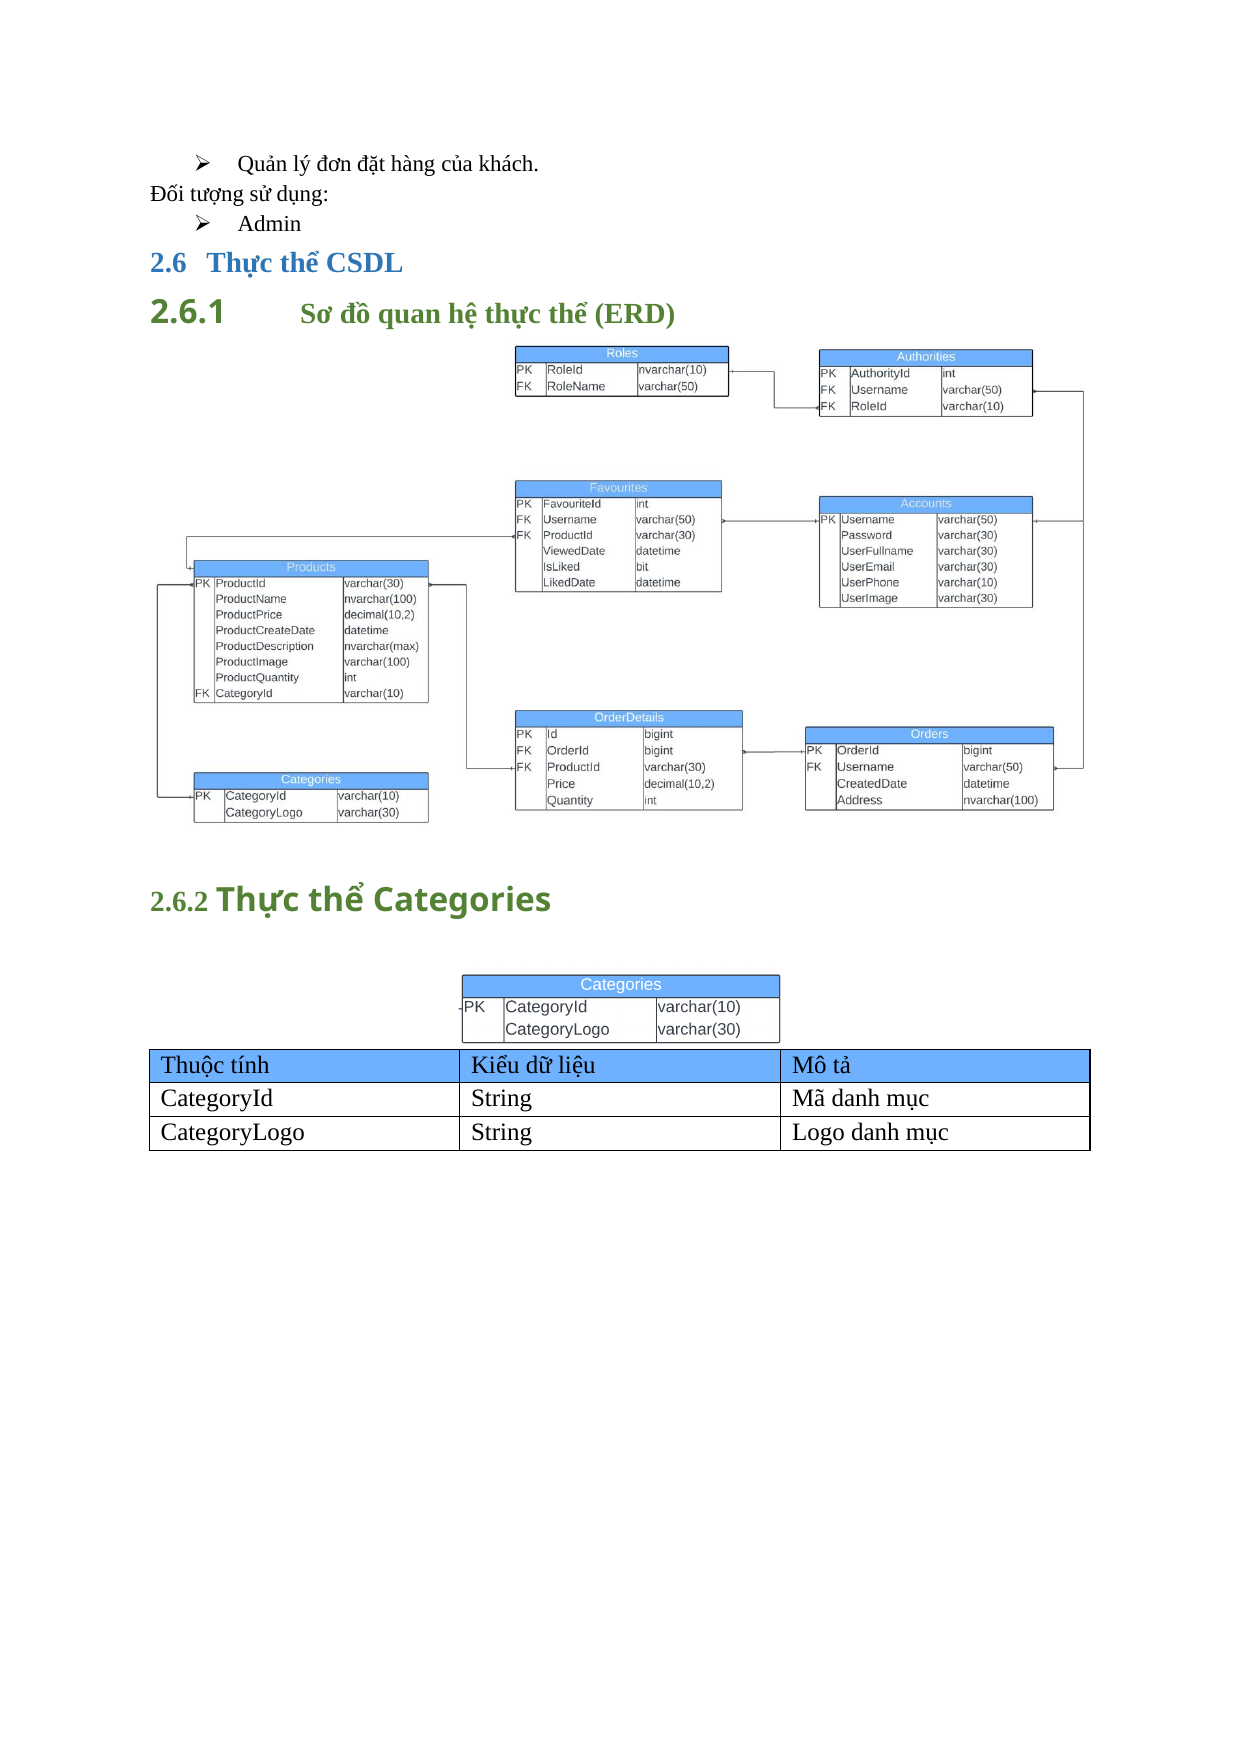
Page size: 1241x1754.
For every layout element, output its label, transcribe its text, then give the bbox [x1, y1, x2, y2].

list Đối tượng sử dụng: [150, 180, 1090, 207]
subtitle Thực thể Categories [150, 876, 1090, 921]
table_cell Mã danh mục [781, 1083, 1089, 1116]
table_cell CategoryLogo [150, 1117, 459, 1149]
picture [151, 339, 1090, 829]
table_cell Logo danh mục [781, 1117, 1089, 1149]
table_cell String [460, 1083, 780, 1116]
subtitle Sơ đồ quan hệ thực thể (ERD) [150, 287, 1090, 333]
table_header Kiểu dữ liệu [460, 1050, 780, 1082]
subtitle Thực thể CSDL [150, 245, 1090, 278]
table_cell CategoryId [150, 1083, 459, 1116]
list Admin [194, 210, 1090, 237]
table_header Thuộc tính [150, 1050, 459, 1082]
subtitle Quản lý đơn đặt hàng của khách. [194, 150, 1090, 176]
picture [458, 966, 782, 1045]
table_header Mô tả [781, 1050, 1089, 1082]
table_cell String [460, 1117, 780, 1149]
